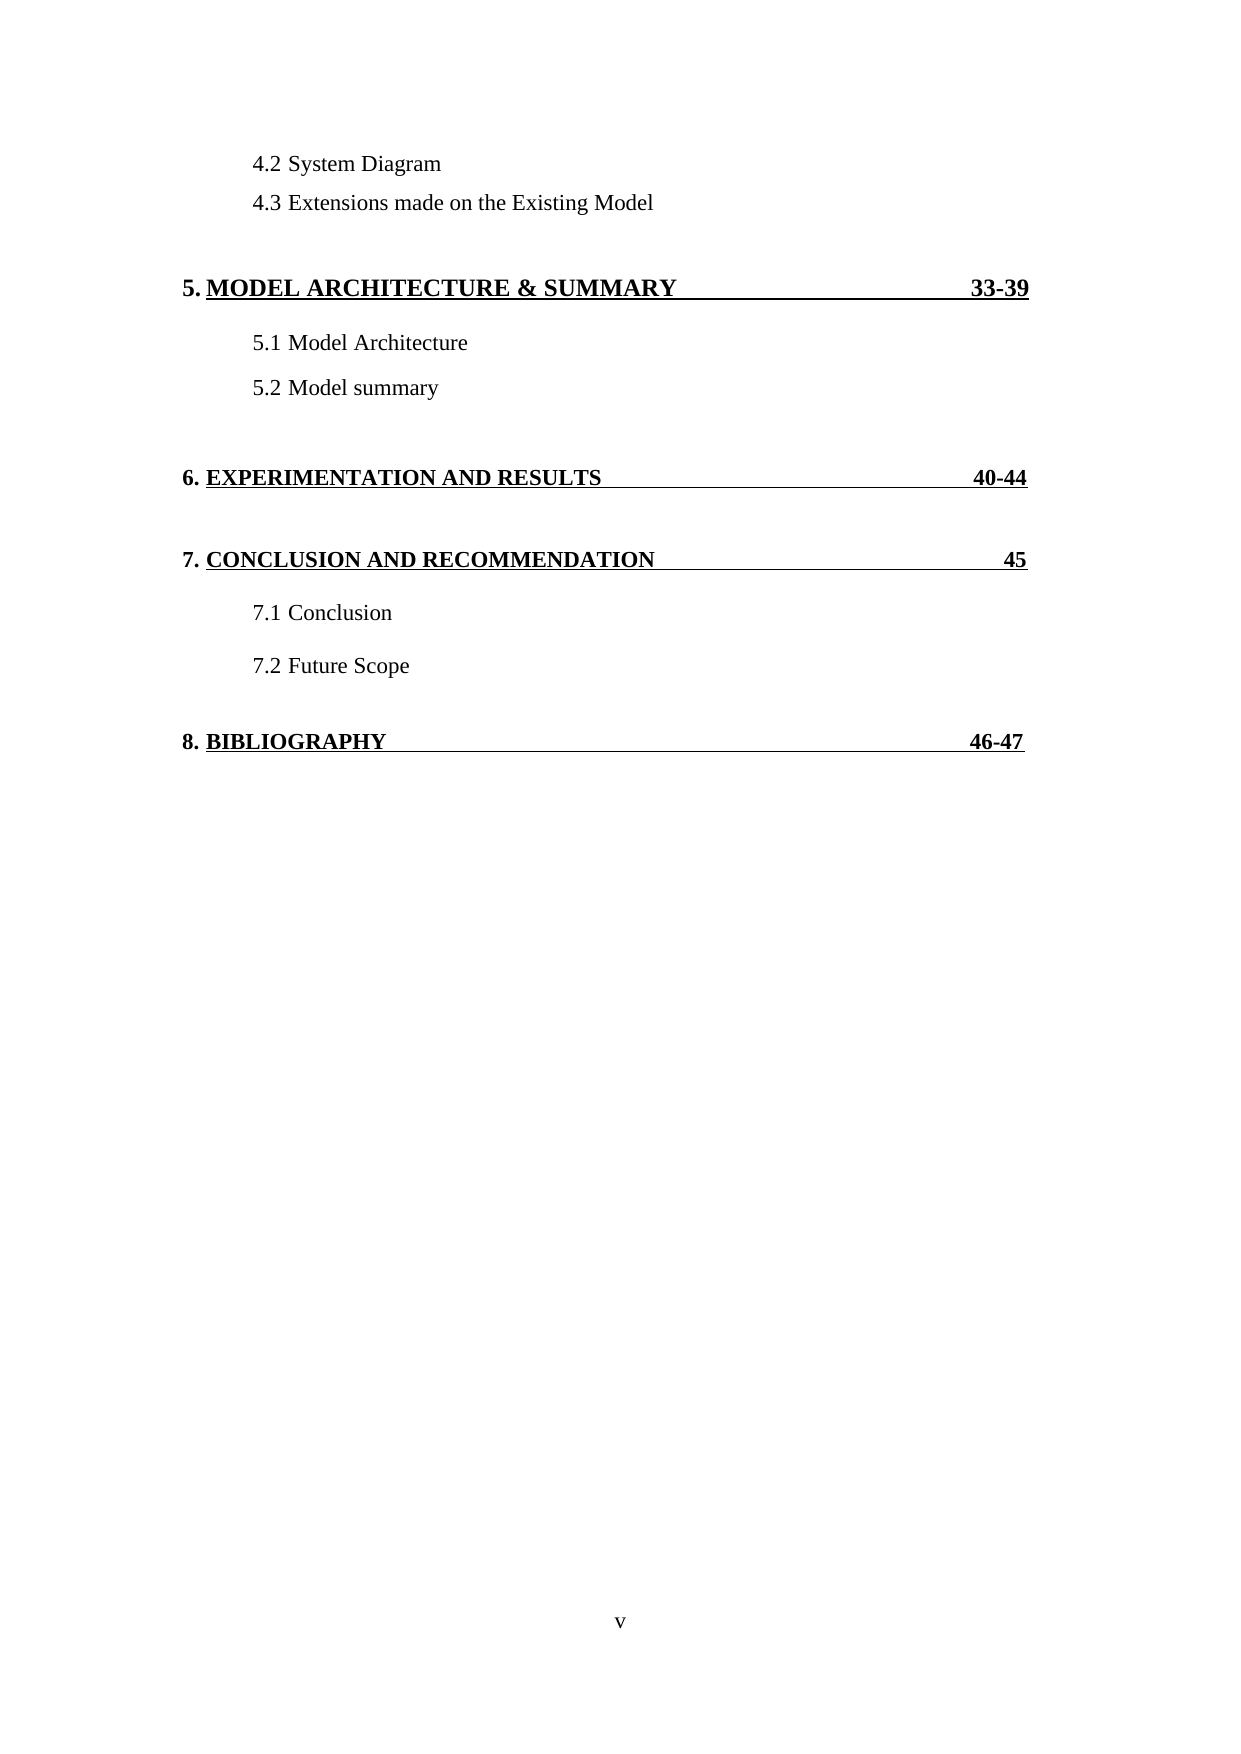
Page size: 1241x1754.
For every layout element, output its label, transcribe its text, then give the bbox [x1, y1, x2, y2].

list EXPERIMENTATION AND RESULTS 40-44 [182, 464, 1090, 491]
list Conclusion [252, 599, 1090, 626]
list Model Architecture [252, 329, 1090, 355]
list MODEL ARCHITECTURE & SUMMARY 33-39 [182, 273, 1090, 302]
list BIBLIOGRAPHY 46-47 [182, 728, 1090, 754]
list System Diagram [252, 150, 1090, 176]
list CONCLUSION AND RECOMMENDATION 45 [182, 546, 1090, 572]
list Model summary [252, 374, 1090, 400]
list Future Scope [252, 652, 1090, 679]
list Extensions made on the Existing Model [252, 189, 1090, 216]
